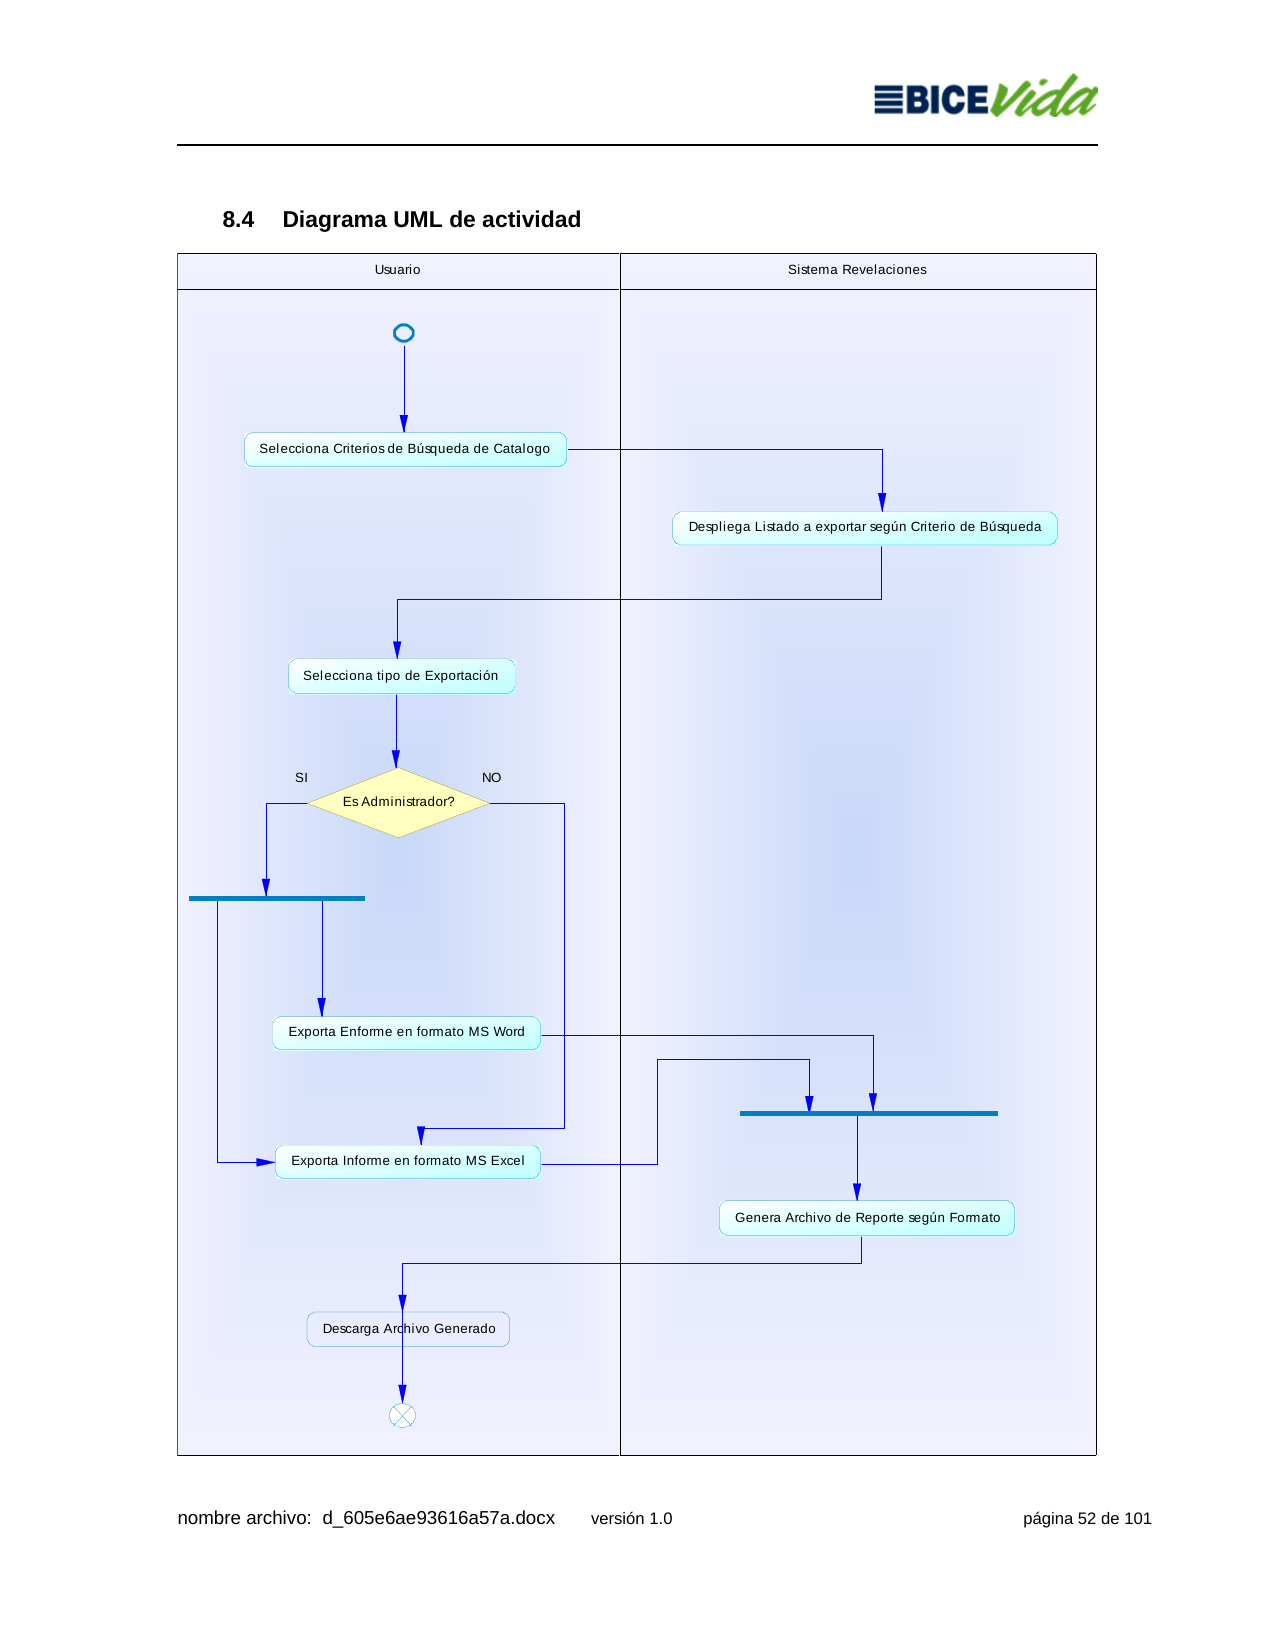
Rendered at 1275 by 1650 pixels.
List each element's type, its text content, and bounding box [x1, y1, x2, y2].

picture [306, 1311, 510, 1347]
picture [275, 1145, 541, 1179]
picture [288, 658, 516, 694]
subtitle Diagrama UML de actividad [222, 206, 1098, 232]
picture [389, 1403, 416, 1428]
picture [272, 1016, 541, 1050]
picture [719, 1200, 1015, 1236]
picture [672, 511, 1058, 546]
picture [244, 432, 567, 467]
